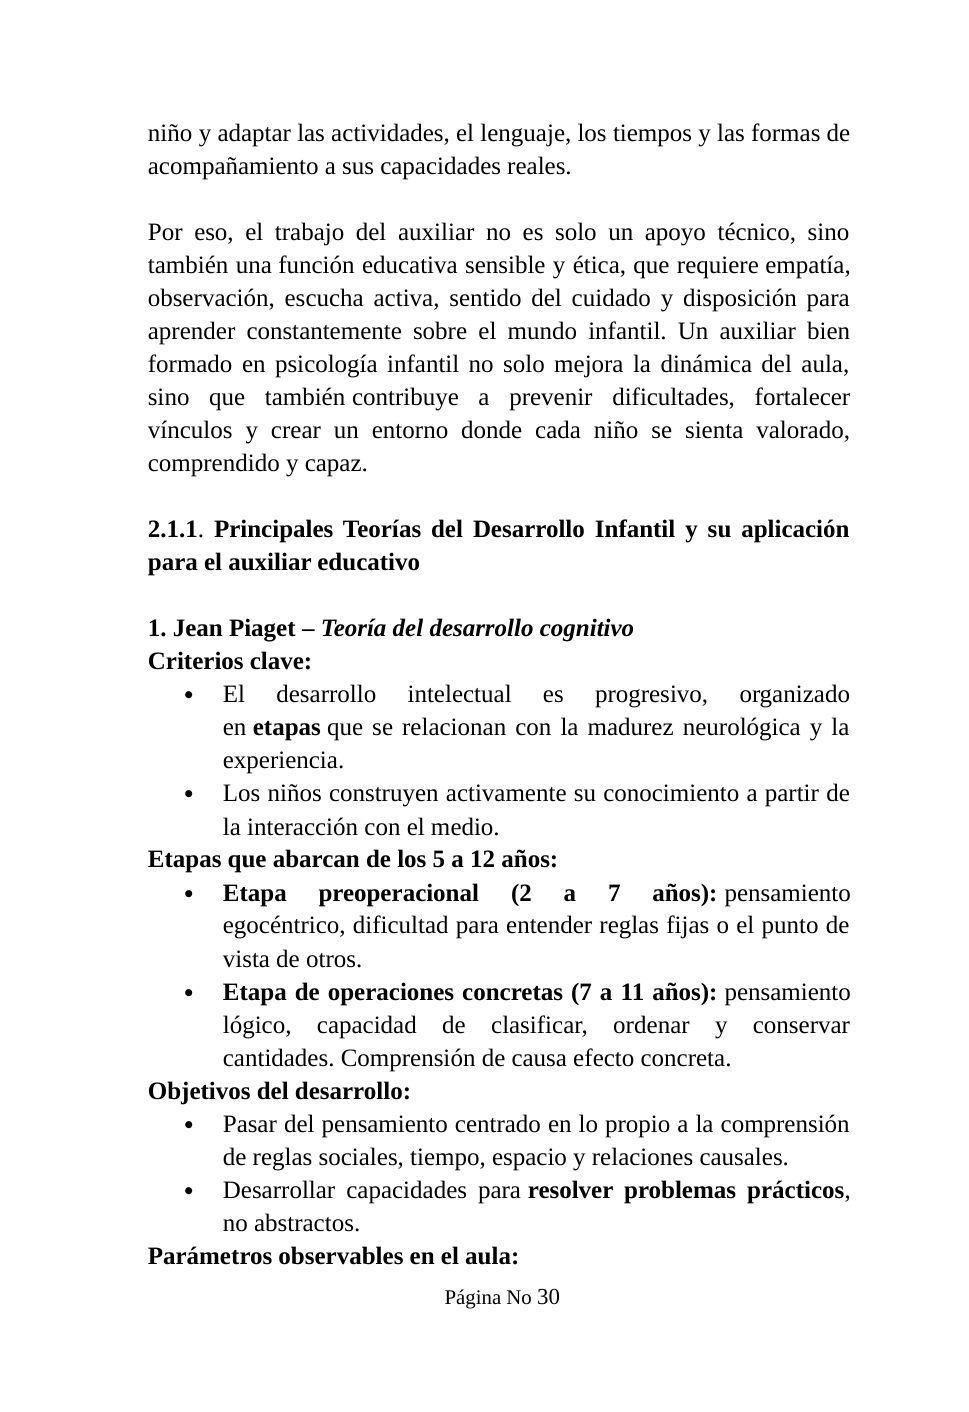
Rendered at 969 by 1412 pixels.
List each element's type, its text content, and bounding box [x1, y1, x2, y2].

text Objetivos del desarrollo: [148, 1076, 851, 1104]
text 2.1.1. Principales Teorías del Desarrollo Infantil y su aplicación para el auxiliar educativo [148, 514, 851, 576]
text Por eso, el trabajo del auxiliar no es solo un apoyo técnico, sino también una función educativa sensible y ética, que requiere empatía, observación, escucha activa, sentido del cuidado y disposición para aprender constantemente sobre el mundo infantil. Un auxiliar bien formado en psicología infantil no solo mejora la dinámica del aula, sino que también contribuye a prevenir dificultades, fortalecer vínculos y crear un entorno donde cada niño se sienta valorado, comprendido y capaz. [148, 217, 851, 477]
text 1️. Jean Piaget – Teoría del desarrollo cognitivo [148, 613, 851, 642]
text Criterios clave: [148, 646, 851, 675]
text Parámetros observables en el aula: [148, 1241, 851, 1269]
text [148, 118, 851, 180]
text Etapas que abarcan de los 5 a 12 años: [148, 844, 851, 873]
list Los niños construyen activamente su conocimiento a partir de la interacción con el medio. [185, 778, 851, 840]
list El desarrollo intelectual es progresivo, organizado en etapas que se relacionan con la madurez neurológica y la experiencia. [185, 679, 851, 774]
list Etapa de operaciones concretas (7 a 11 años): pensamiento lógico, capacidad de clasificar, ordenar y conservar cantidades. Comprensión de causa efecto concreta. [185, 977, 851, 1071]
list Pasar del pensamiento centrado en lo propio a la comprensión de reglas sociales, tiempo, espacio y relaciones causales. [185, 1109, 851, 1171]
list Etapa preoperacional (2 a 7 años): pensamiento egocéntrico, dificultad para entender reglas fijas o el punto de vista de otros. [185, 878, 851, 972]
list Desarrollar capacidades para resolver problemas prácticos, no abstractos. [185, 1175, 851, 1237]
